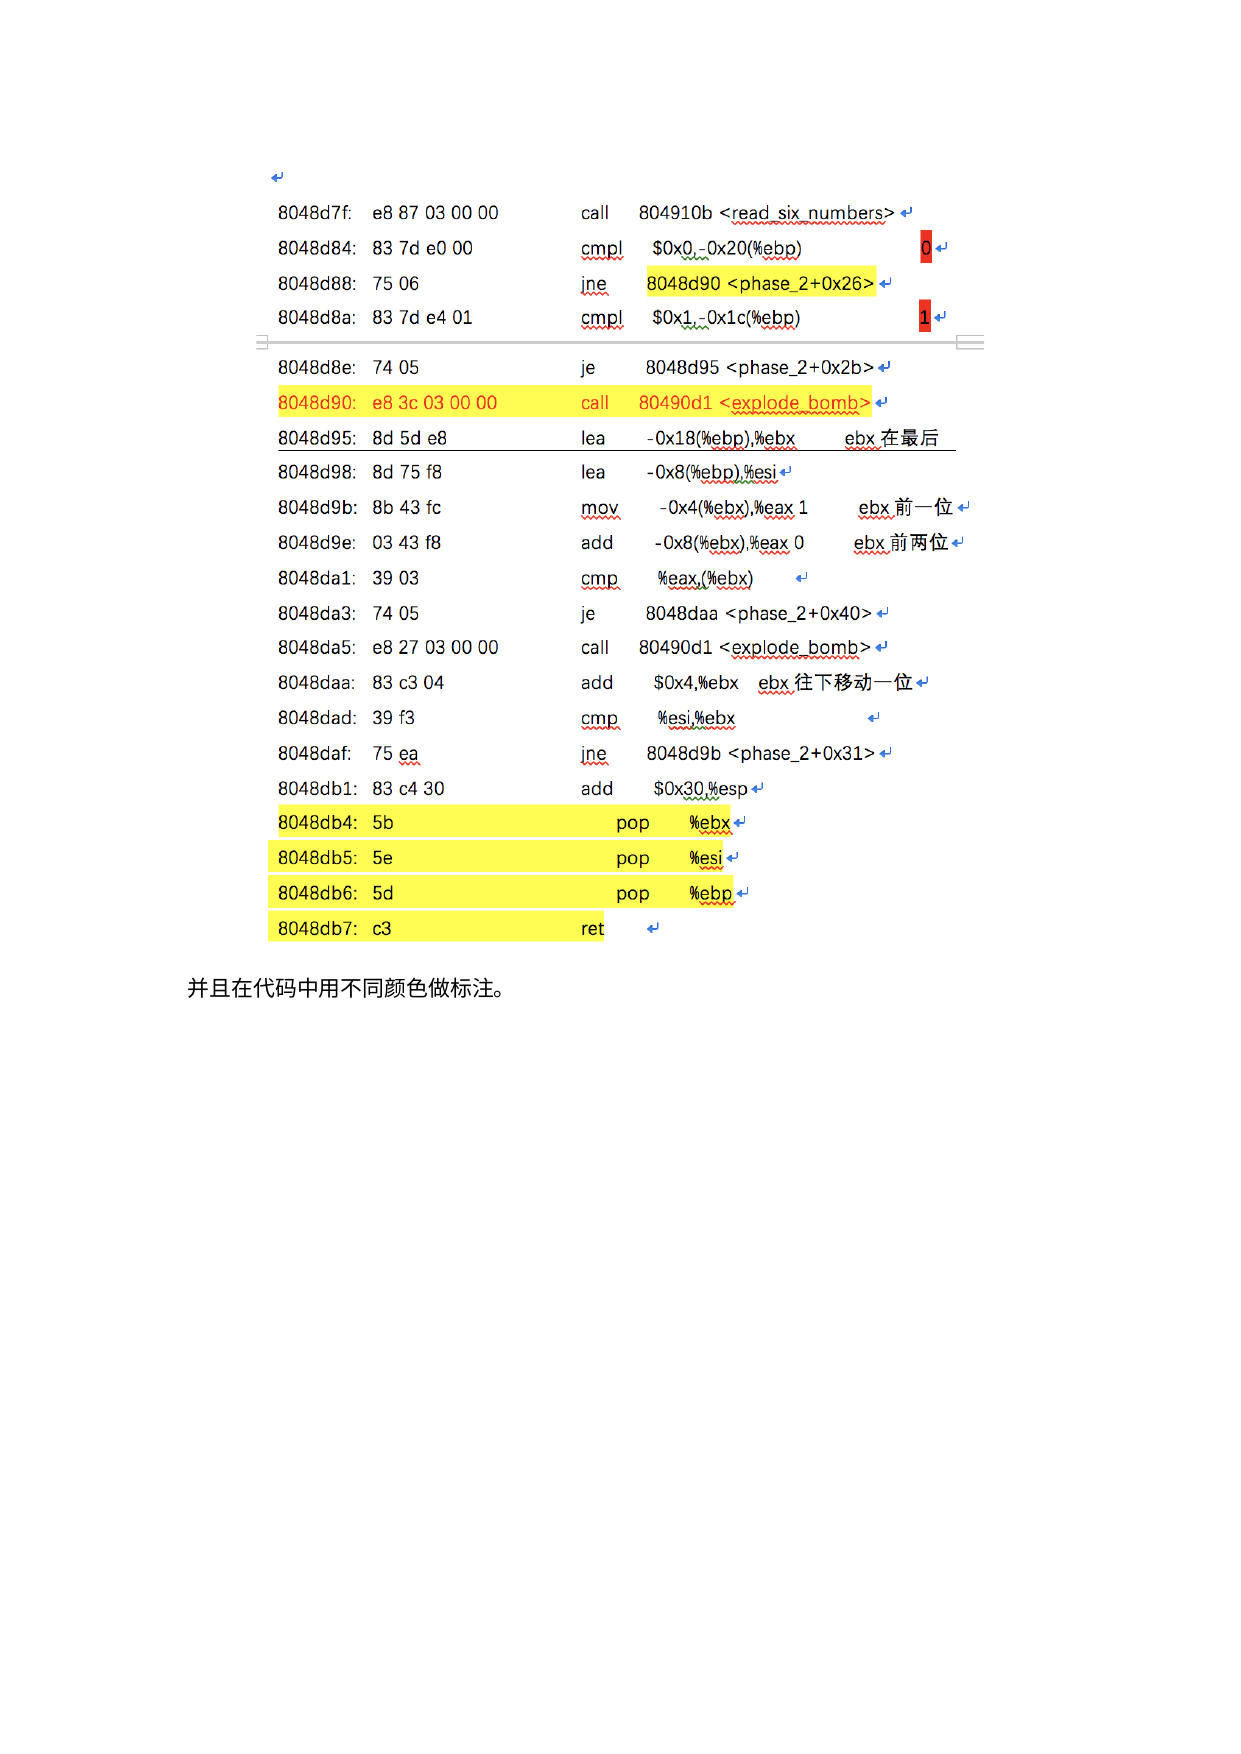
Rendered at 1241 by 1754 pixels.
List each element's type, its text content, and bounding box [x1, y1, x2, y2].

text 并且在代码中用不同颜色做标注。 [187, 965, 1053, 1009]
picture [256, 172, 985, 950]
